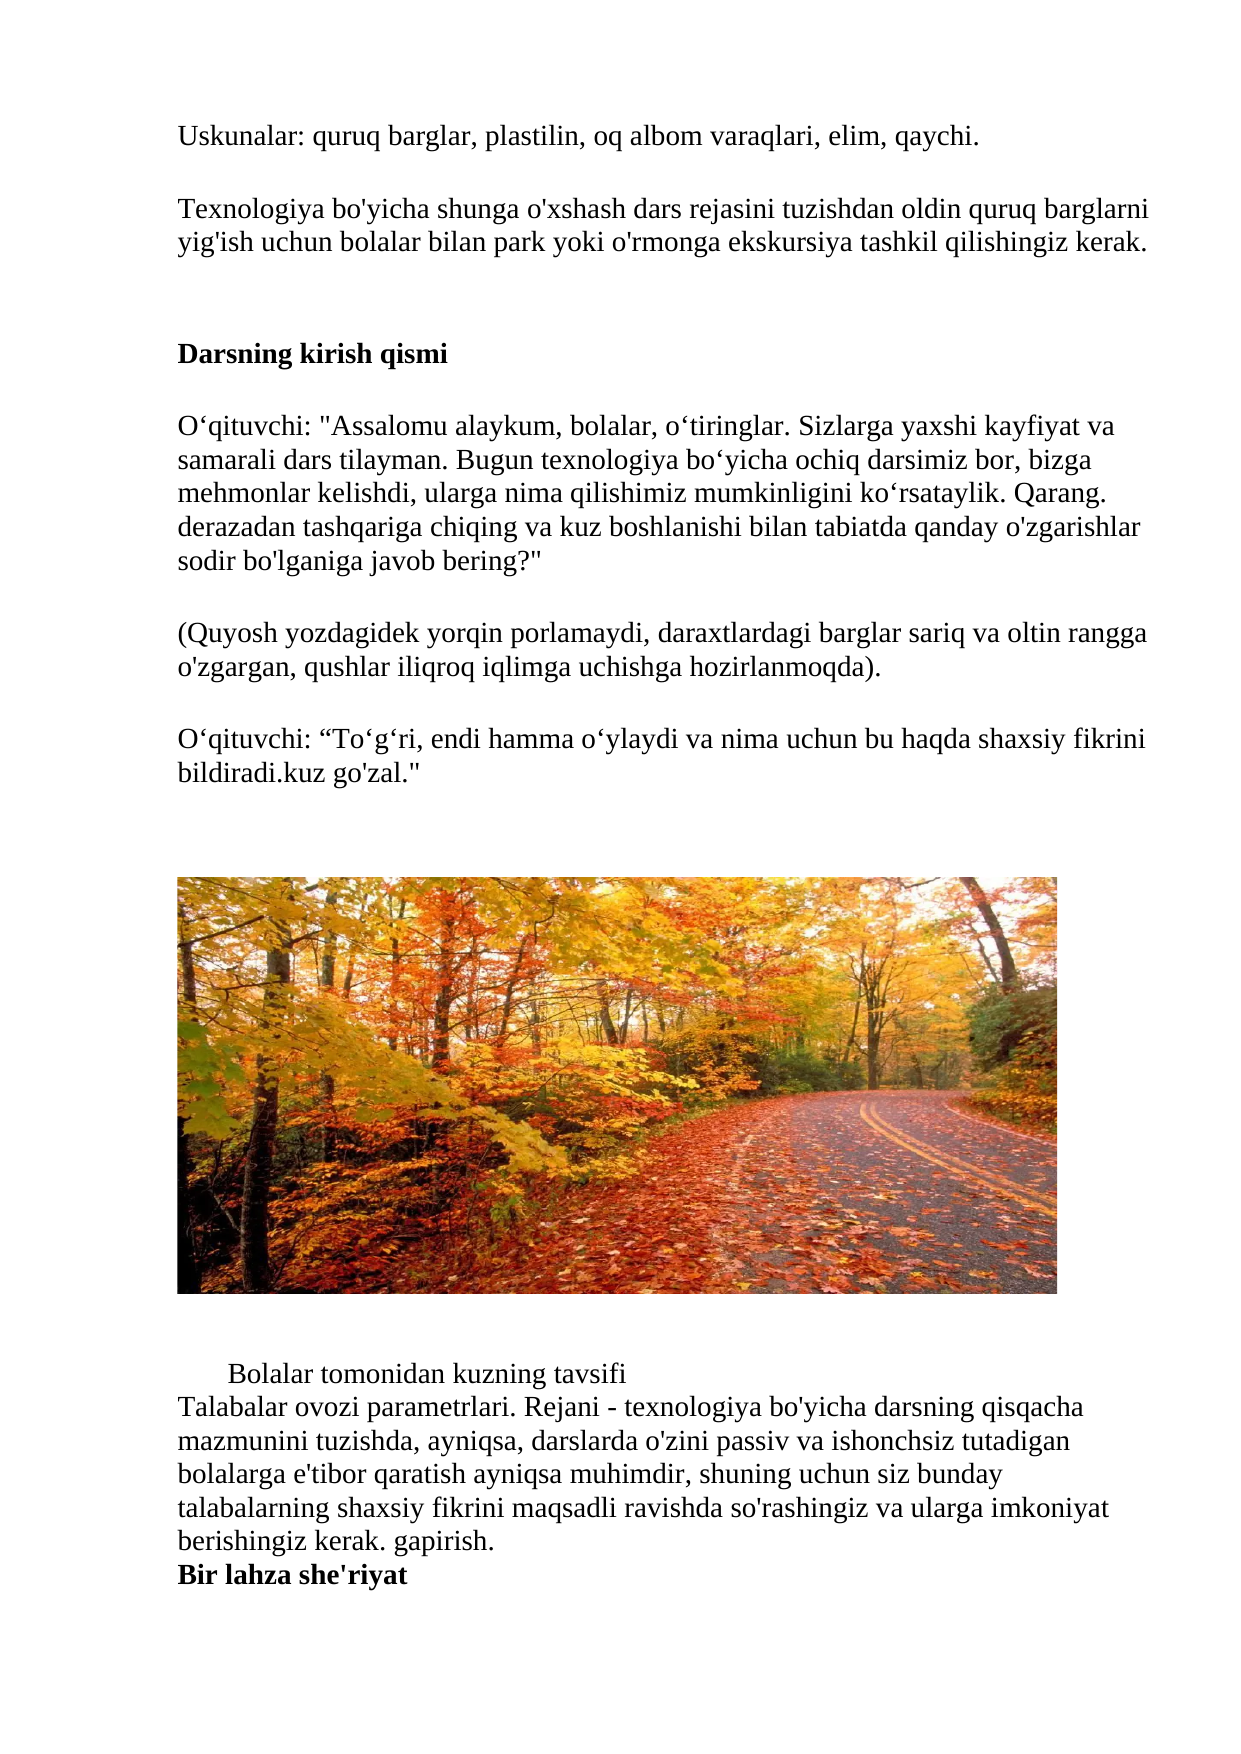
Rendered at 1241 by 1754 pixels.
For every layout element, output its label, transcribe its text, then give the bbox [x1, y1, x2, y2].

text Oʻqituvchi: “Toʻgʻri, endi hamma oʻylaydi va nima uchun bu haqda shaxsiy fikrini bildiradi.kuz go'zal." [177, 721, 1152, 788]
text Talabalar ovozi parametrlari. Rejani - texnologiya bo'yicha darsning qisqacha mazmunini tuzishda, ayniqsa, darslarda o'zini passiv va ishonchsiz tutadigan bolalarga e'tibor qaratish ayniqsa muhimdir, shuning uchun siz bunday talabalarning shaxsiy fikrini maqsadli ravishda so'rashingiz va ularga imkoniyat berishingiz kerak. gapirish. [177, 1389, 1152, 1557]
text Uskunalar: quruq barglar, plastilin, oq albom varaqlari, elim, qaychi. [177, 118, 1152, 152]
text (Quyosh yozdagidek yorqin porlamaydi, daraxtlardagi barglar sariq va oltin rangga o'zgargan, qushlar iliqroq iqlimga uchishga hozirlanmoqda). [177, 615, 1152, 682]
text Bolalar tomonidan kuzning tavsifi [177, 1333, 1152, 1389]
text Bir lahza she'riyat [177, 1557, 1152, 1591]
picture [177, 877, 1058, 1294]
text Texnologiya bo'yicha shunga o'xshash dars rejasini tuzishdan oldin quruq barglarni yig'ish uchun bolalar bilan park yoki o'rmonga ekskursiya tashkil qilishingiz kerak. [177, 191, 1152, 258]
text Oʻqituvchi: "Assalomu alaykum, bolalar, oʻtiringlar. Sizlarga yaxshi kayfiyat va samarali dars tilayman. Bugun texnologiya boʻyicha ochiq darsimiz bor, bizga mehmonlar kelishdi, ularga nima qilishimiz mumkinligini koʻrsataylik. Qarang. derazadan tashqariga chiqing va kuz boshlanishi bilan tabiatda qanday o'zgarishlar sodir bo'lganiga javob bering?" [177, 408, 1152, 576]
text Darsning kirish qismi [177, 336, 1152, 369]
